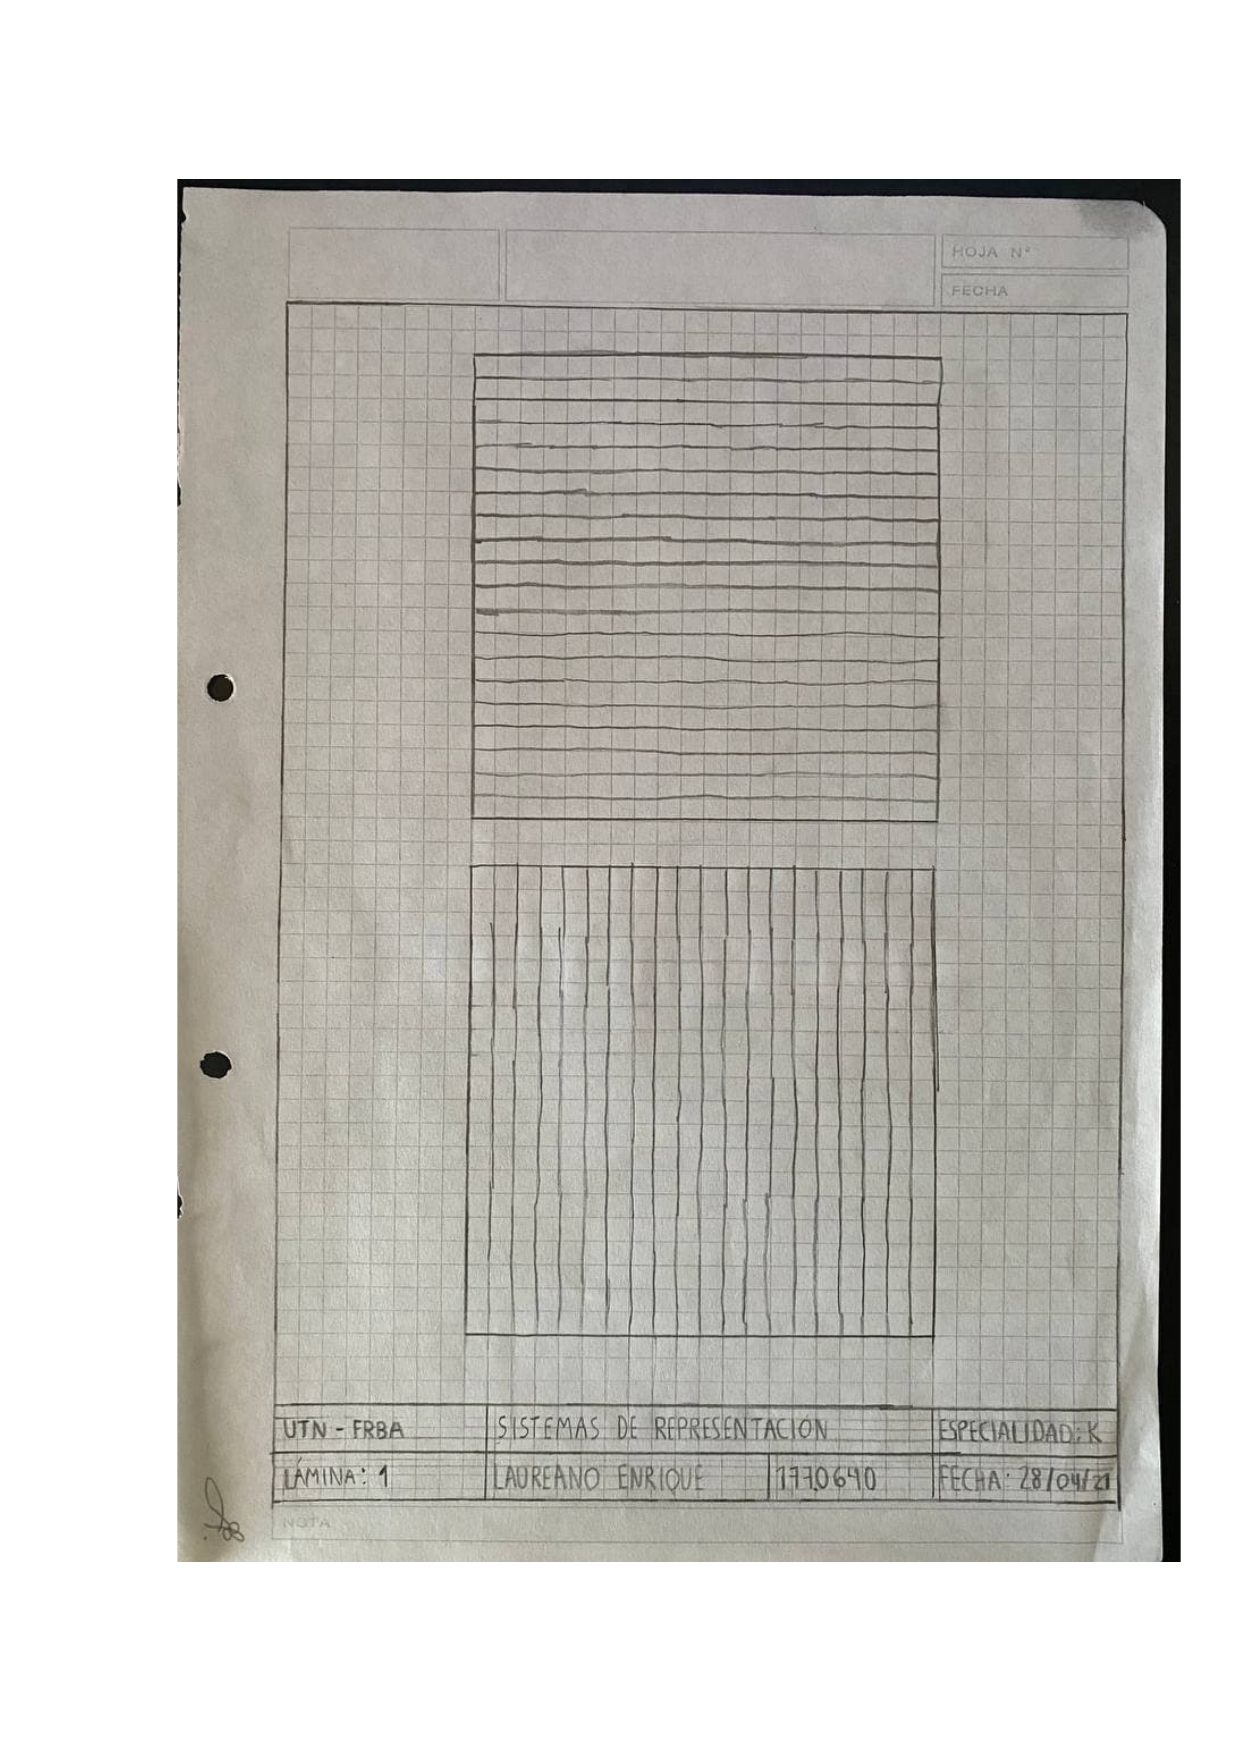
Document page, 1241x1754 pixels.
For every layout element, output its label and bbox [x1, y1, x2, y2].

picture [177, 179, 1181, 1562]
